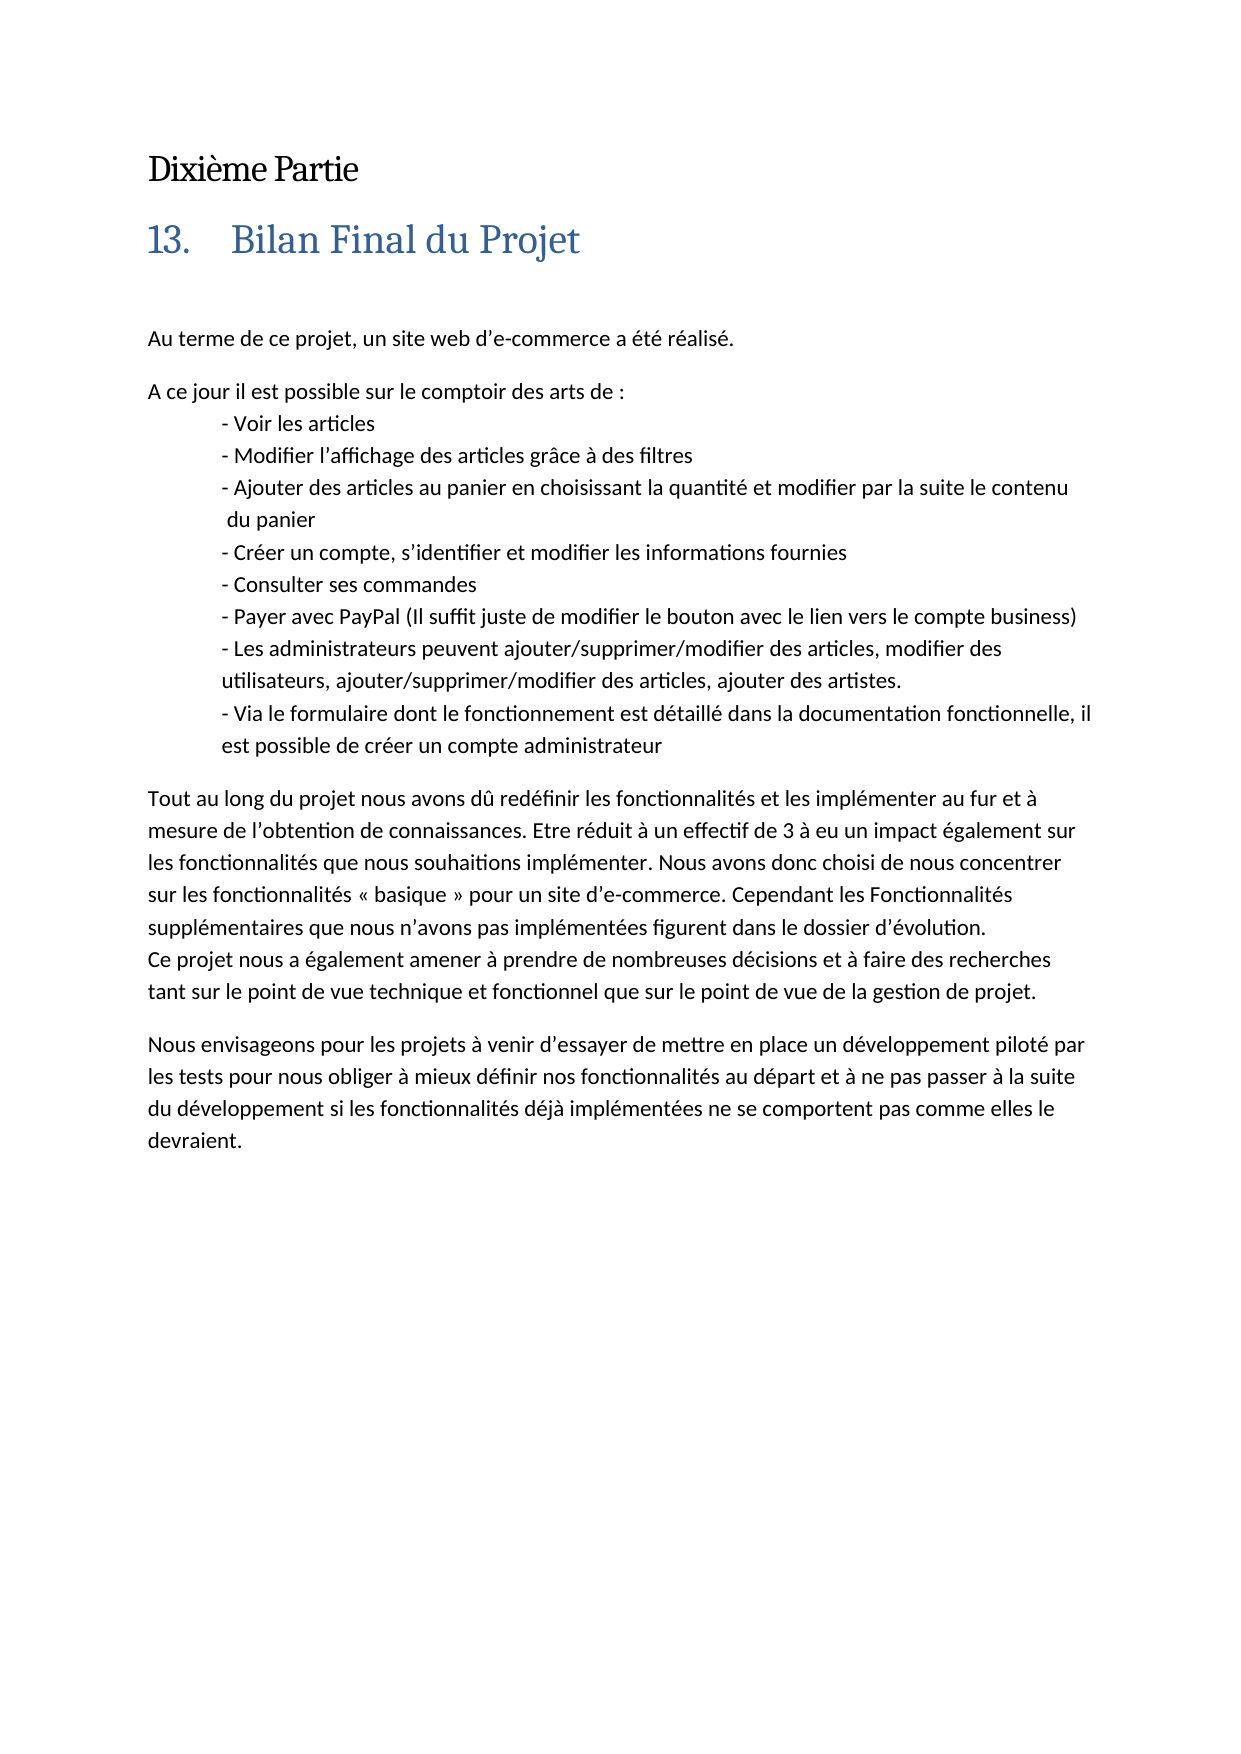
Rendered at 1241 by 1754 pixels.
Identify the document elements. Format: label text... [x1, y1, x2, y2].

text Au terme de ce projet, un site web d’e-commerce a été réalisé. [148, 324, 1093, 352]
subtitle Bilan Final du Projet [148, 216, 1093, 264]
text A ce jour il est possible sur le comptoir des arts de : - Voir les articles - Modifier l’affichage des articles grâce à des filtres - Ajouter des articles au panier en choisissant la quantité et modifier par la suite le contenu du panier - Créer un compte, s’identifier et modifier les informations fournies - Consulter ses commandes - Payer avec PayPal (Il suffit juste de modifier le bouton avec le lien vers le compte business) - Les administrateurs peuvent ajouter/supprimer/modifier des articles, modifier des utilisateurs, ajouter/supprimer/modifier des articles, ajouter des artistes. - Via le formulaire dont le fonctionnement est détaillé dans la documentation fonctionnelle, il est possible de créer un compte administrateur [148, 377, 1093, 759]
text Nous envisageons pour les projets à venir d’essayer de mettre en place un développement piloté par les tests pour nous obliger à mieux définir nos fonctionnalités au départ et à ne pas passer à la suite du développement si les fonctionnalités déjà implémentées ne se comportent pas comme elles le devraient. [148, 1030, 1093, 1155]
text Tout au long du projet nous avons dû redéfinir les fonctionnalités et les implémenter au fur et à mesure de l’obtention de connaissances. Etre réduit à un effectif de 3 à eu un impact également sur les fonctionnalités que nous souhaitions implémenter. Nous avons donc choisi de nous concentrer sur les fonctionnalités « basique » pour un site d’e-commerce. Cependant les Fonctionnalités supplémentaires que nous n’avons pas implémentées figurent dans le dossier d’évolution. Ce projet nous a également amener à prendre de nombreuses décisions et à faire des recherches tant sur le point de vue technique et fonctionnel que sur le point de vue de la gestion de projet. [148, 784, 1093, 1005]
title Dixième Partie [148, 148, 1093, 191]
